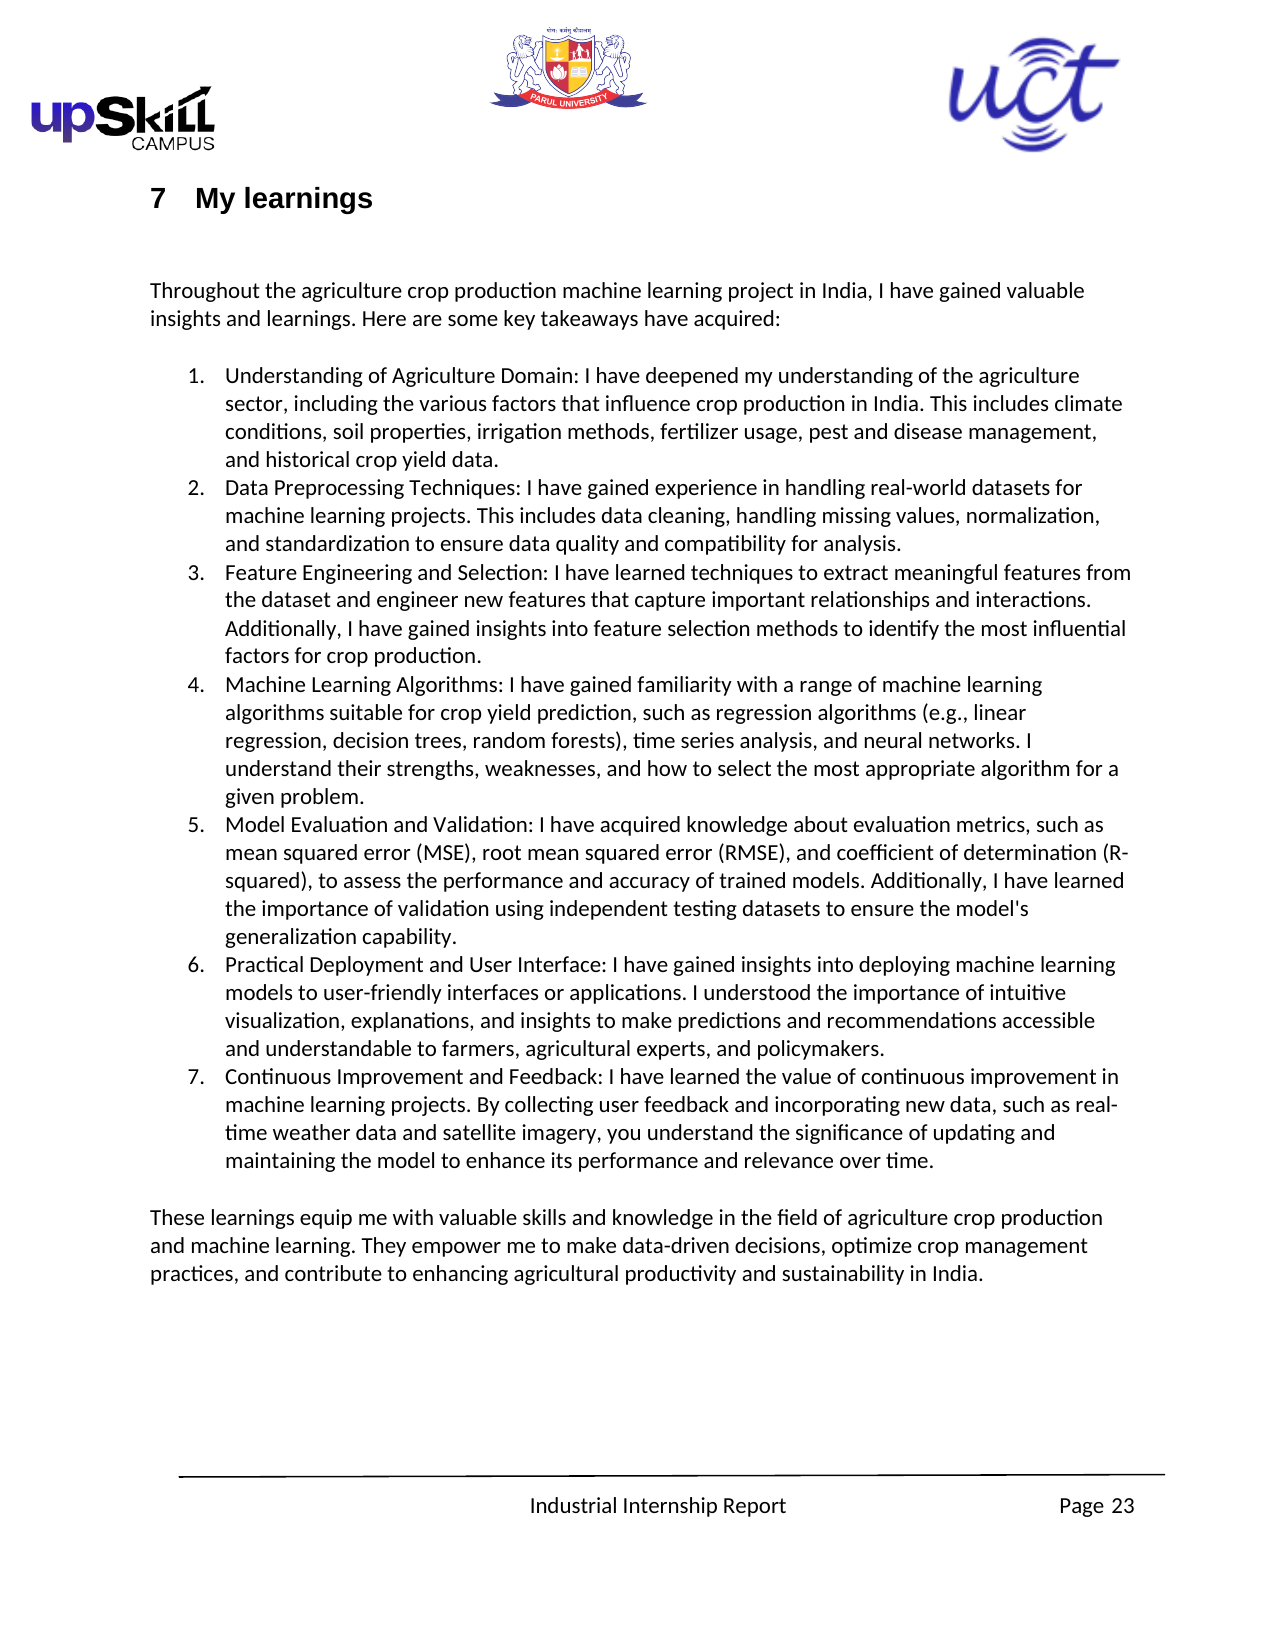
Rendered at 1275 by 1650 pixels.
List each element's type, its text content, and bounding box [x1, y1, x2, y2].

list Machine Learning Algorithms: I have gained familiarity with a range of machine learning algorithms suitable for crop yield prediction, such as regression algorithms (e.g., linear regression, decision trees, random forests), time series analysis, and neural networks. I understand their strengths, weaknesses, and how to select the most appropriate algorithm for a given problem. [187, 670, 1134, 810]
list Understanding of Agriculture Domain: I have deepened my understanding of the agriculture sector, including the various factors that influence crop production in India. This includes climate conditions, soil properties, irrigation methods, fertilizer usage, pest and disease management, and historical crop yield data. [187, 361, 1134, 473]
picture [946, 28, 1125, 154]
list Feature Engineering and Selection: I have learned techniques to extract meaningful features from the dataset and engineer new features that capture important relationships and interactions. Additionally, I have gained insights into feature selection methods to identify the most influential factors for crop production. [187, 558, 1134, 670]
list Practical Deployment and User Interface: I have gained insights into deploying machine learning models to user-friendly interfaces or applications. I understood the importance of intuitive visualization, explanations, and insights to make predictions and recommendations accessible and understandable to farmers, agricultural experts, and policymakers. [187, 950, 1134, 1062]
list Model Evaluation and Validation: I have acquired knowledge about evaluation metrics, such as mean squared error (MSE), root mean squared error (RMSE), and coefficient of determination (R-squared), to assess the performance and accuracy of trained models. Additionally, I have learned the importance of validation using independent testing datasets to ensure the model's generalization capability. [187, 810, 1134, 950]
picture [489, 27, 648, 109]
subtitle My learnings [150, 181, 1134, 215]
picture [0, 73, 246, 154]
text These learnings equip me with valuable skills and knowledge in the field of agriculture crop production and machine learning. They empower me to make data-driven decisions, optimize crop management practices, and contribute to enhancing agricultural productivity and sustainability in India. [150, 1203, 1134, 1287]
list Continuous Improvement and Feedback: I have learned the value of continuous improvement in machine learning projects. By collecting user feedback and incorporating new data, such as real-time weather data and satellite imagery, you understand the significance of updating and maintaining the model to enhance its performance and relevance over time. [187, 1062, 1134, 1174]
list Data Preprocessing Techniques: I have gained experience in handling real-world datasets for machine learning projects. This includes data cleaning, handling missing values, normalization, and standardization to ensure data quality and compatibility for analysis. [187, 473, 1134, 558]
text Throughout the agriculture crop production machine learning project in India, I have gained valuable insights and learnings. Here are some key takeaways have acquired: [150, 276, 1134, 332]
